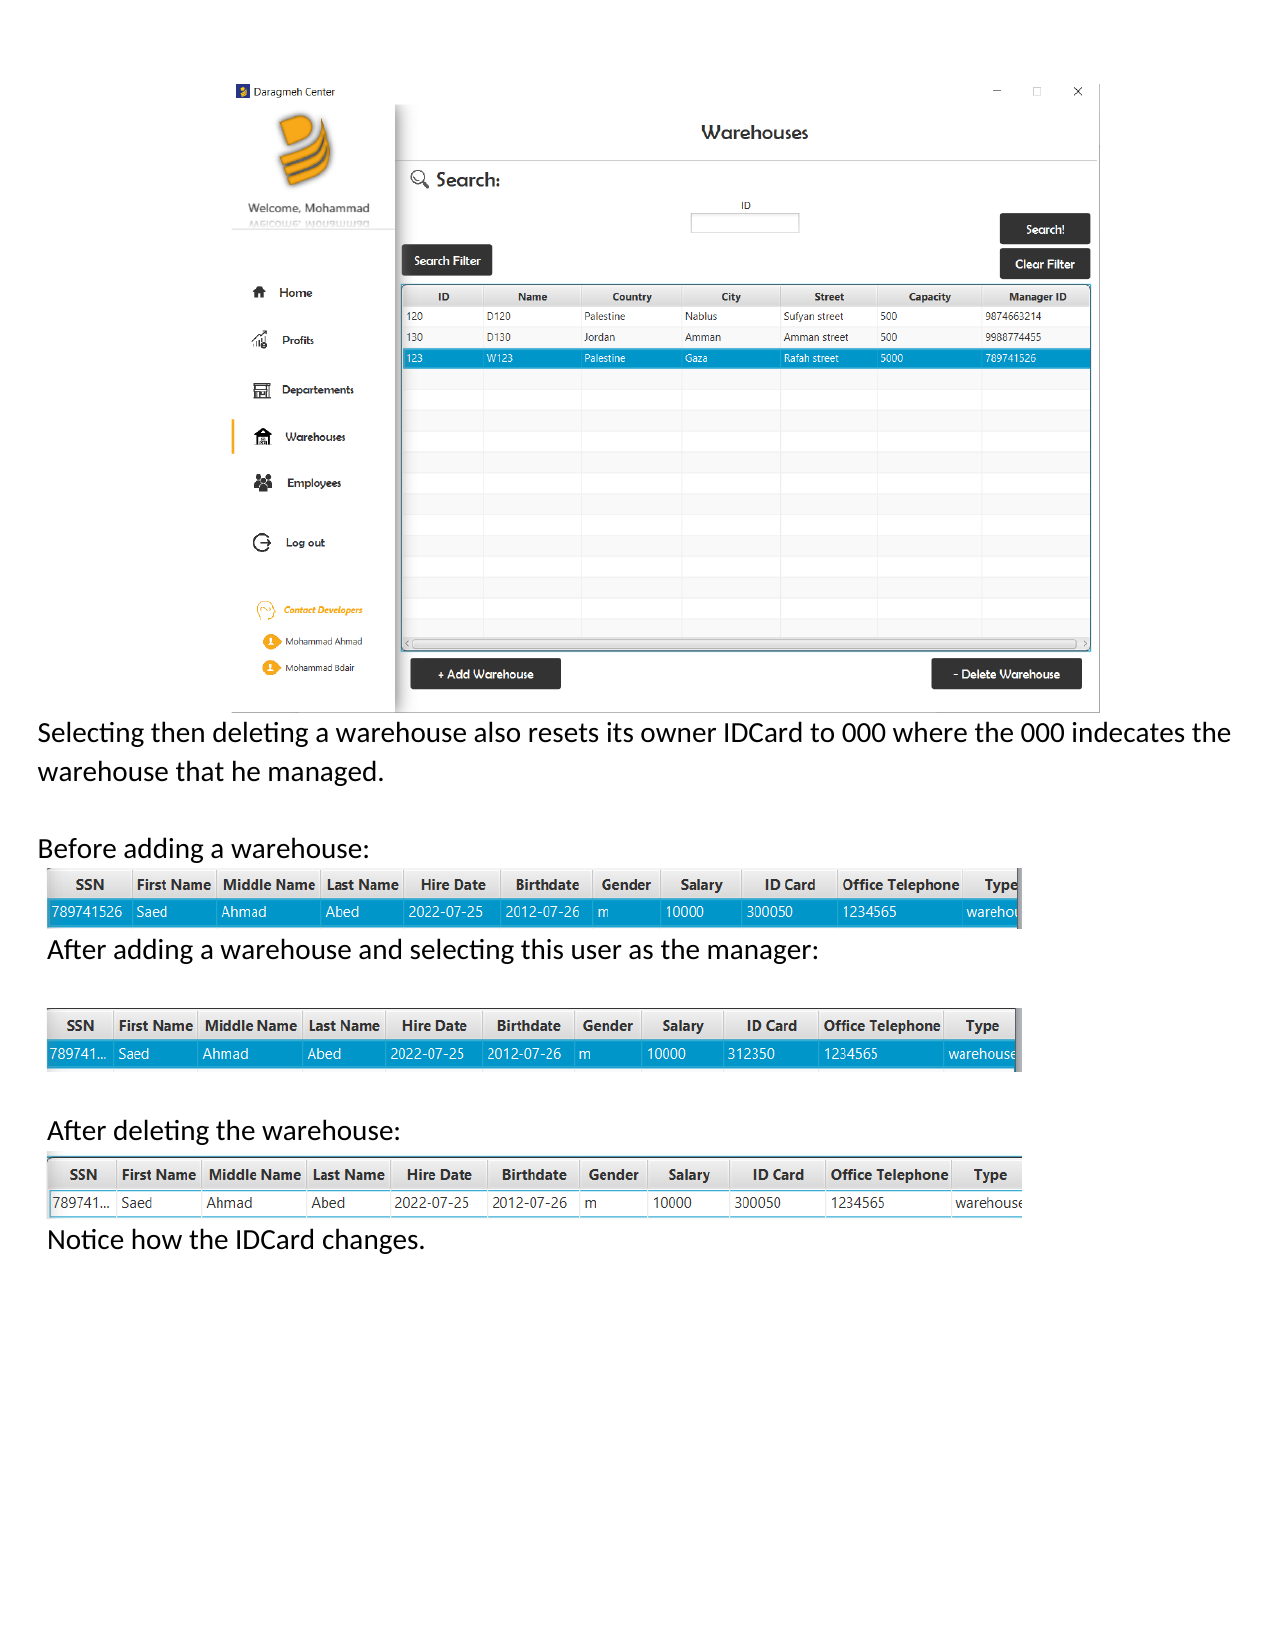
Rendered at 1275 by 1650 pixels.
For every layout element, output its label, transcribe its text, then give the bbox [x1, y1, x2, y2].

picture [46, 868, 1022, 929]
picture [46, 1008, 1022, 1072]
text Notice how the IDCard changes. [47, 1221, 1275, 1257]
text Before adding a warehouse: [37, 830, 1275, 865]
text After deleting the warehouse: [47, 1112, 1275, 1148]
text Selecting then deleting a warehouse also resets its owner IDCard to 000 where the 000 indecates the warehouse that he managed. [37, 714, 1275, 788]
picture [46, 1151, 1022, 1219]
picture [231, 84, 1100, 713]
text After adding a warehouse and selecting this user as the manager: [47, 931, 1275, 967]
